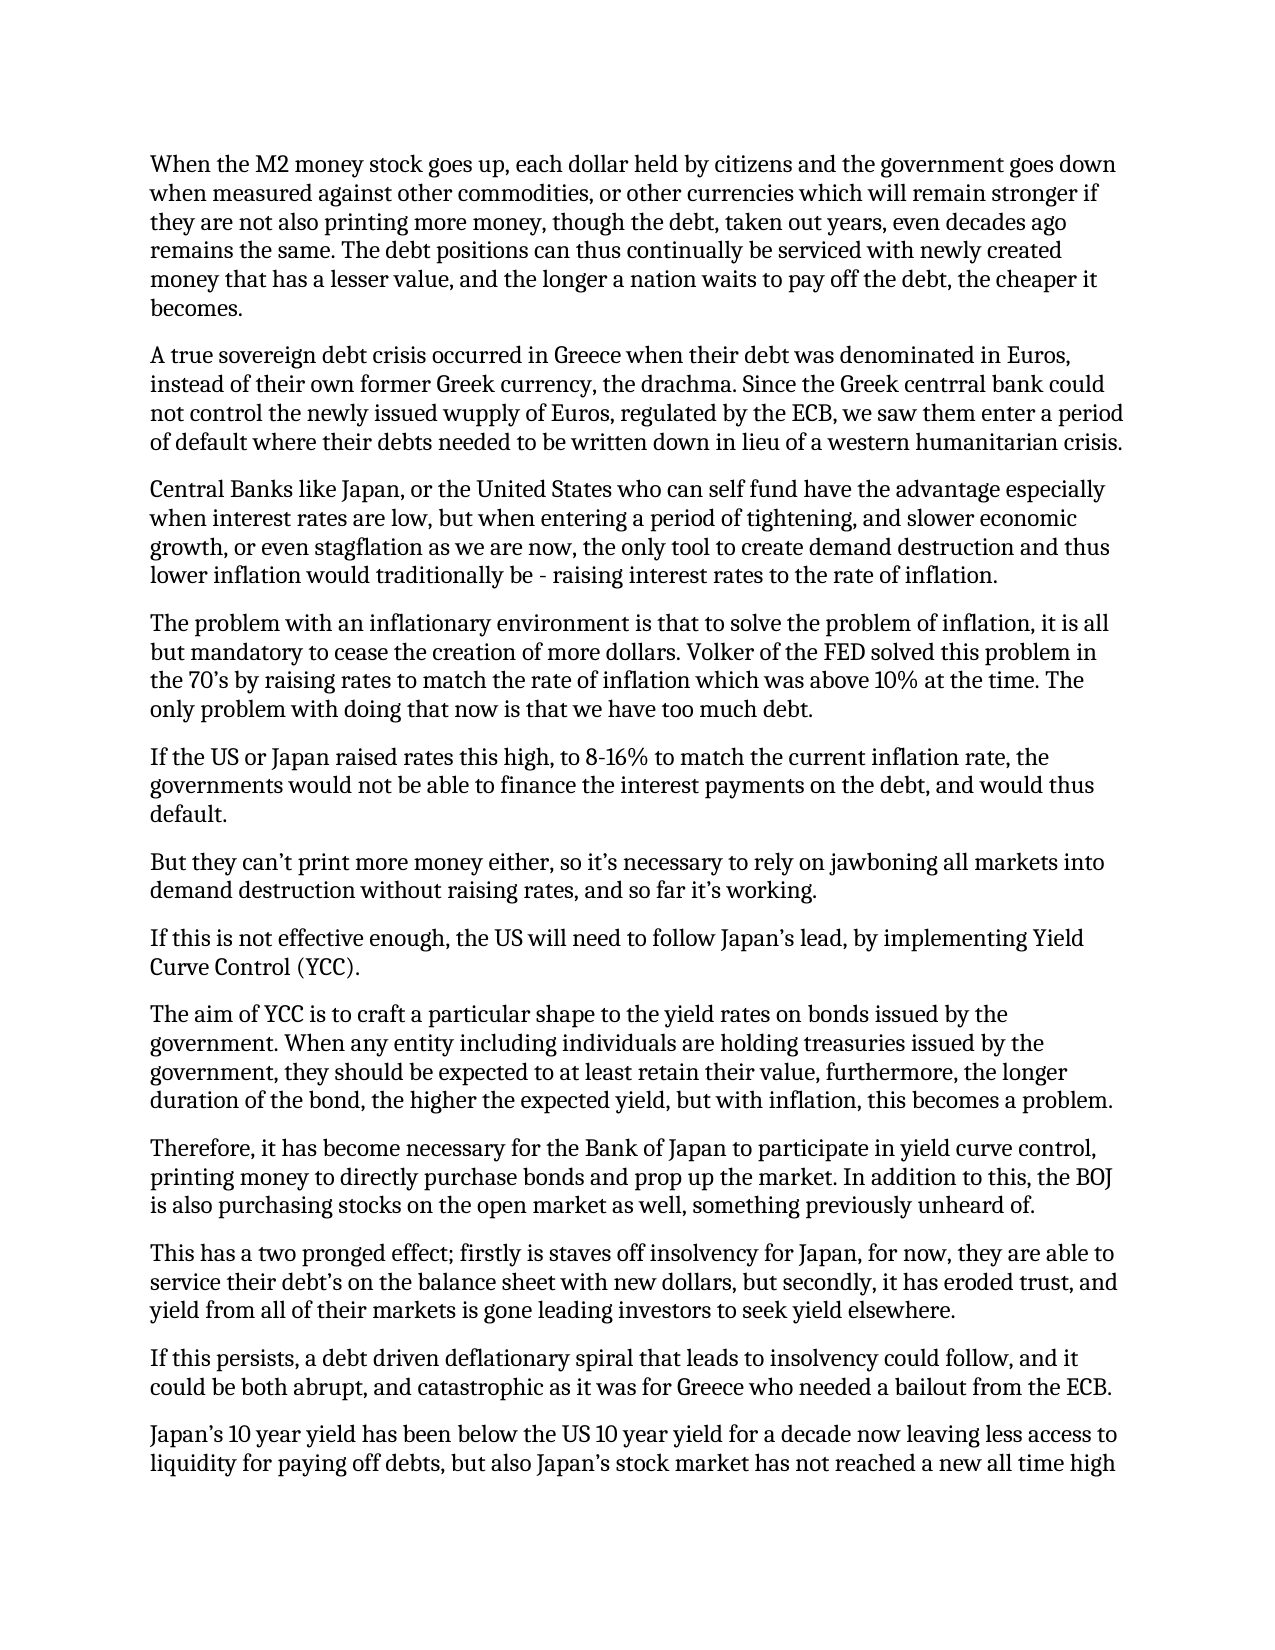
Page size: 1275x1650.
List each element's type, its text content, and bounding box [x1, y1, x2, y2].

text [150, 1420, 1125, 1477]
text The problem with an inflationary environment is that to solve the problem of inflation, it is all but mandatory to cease the creation of more dollars. Volker of the FED solved this problem in the 70’s by raising rates to match the rate of inflation which was above 10% at the time. The only problem with doing that now is that we have too much debt. [150, 609, 1125, 724]
text But they can’t print more money either, so it’s necessary to rely on jawboning all markets into demand destruction without raising rates, and so far it’s working. [150, 847, 1125, 905]
text If this is not effective enough, the US will need to follow Japan’s lead, by implementing Yield Curve Control (YCC). [150, 924, 1125, 981]
text Therefore, it has become necessary for the Bank of Japan to participate in yield curve control, printing money to directly purchase bonds and prop up the market. In addition to this, the BOJ is also purchasing stocks on the open market as well, something previously unheard of. [150, 1134, 1125, 1220]
text This has a two pronged effect; firstly is staves off insolvency for Japan, for now, they are able to service their debt’s on the balance sheet with new dollars, but secondly, it has eroded trust, and yield from all of their markets is gone leading investors to seek yield elsewhere. [150, 1239, 1125, 1325]
text The aim of YCC is to craft a particular shape to the yield rates on bonds issued by the government. When any entity including individuals are holding treasuries issued by the government, they should be expected to at least retain their value, furthermore, the longer duration of the bond, the higher the expected yield, but with inflation, this becomes a problem. [150, 1000, 1125, 1115]
text Central Banks like Japan, or the United States who can self fund have the advantage especially when interest rates are low, but when entering a period of tightening, and slower economic growth, or even stagflation as we are now, the only tool to create demand destruction and thus lower inflation would traditionally be - raising interest rates to the rate of inflation. [150, 475, 1125, 590]
text If this persists, a debt driven deflationary spiral that leads to insolvency could follow, and it could be both abrupt, and catastrophic as it was for Greece who needed a bailout from the ECB. [150, 1344, 1125, 1401]
text A true sovereign debt crisis occurred in Greece when their debt was denominated in Euros, instead of their own former Greek currency, the drachma. Since the Greek centrral bank could not control the newly issued wupply of Euros, regulated by the ECB, we saw them enter a period of default where their debts needed to be written down in lieu of a western humanitarian crisis. [150, 341, 1125, 456]
text If the US or Japan raised rates this high, to 8-16% to match the current inflation rate, the governments would not be able to finance the interest payments on the debt, and would thus default. [150, 742, 1125, 829]
text When the M2 money stock goes up, each dollar held by citizens and the government goes down when measured against other commodities, or other currencies which will remain stronger if they are not also printing more money, though the debt, taken out years, even decades ago remains the same. The debt positions can thus continually be serviced with newly created money that has a lesser value, and the longer a nation waits to pay off the debt, the cheaper it becomes. [150, 150, 1125, 322]
